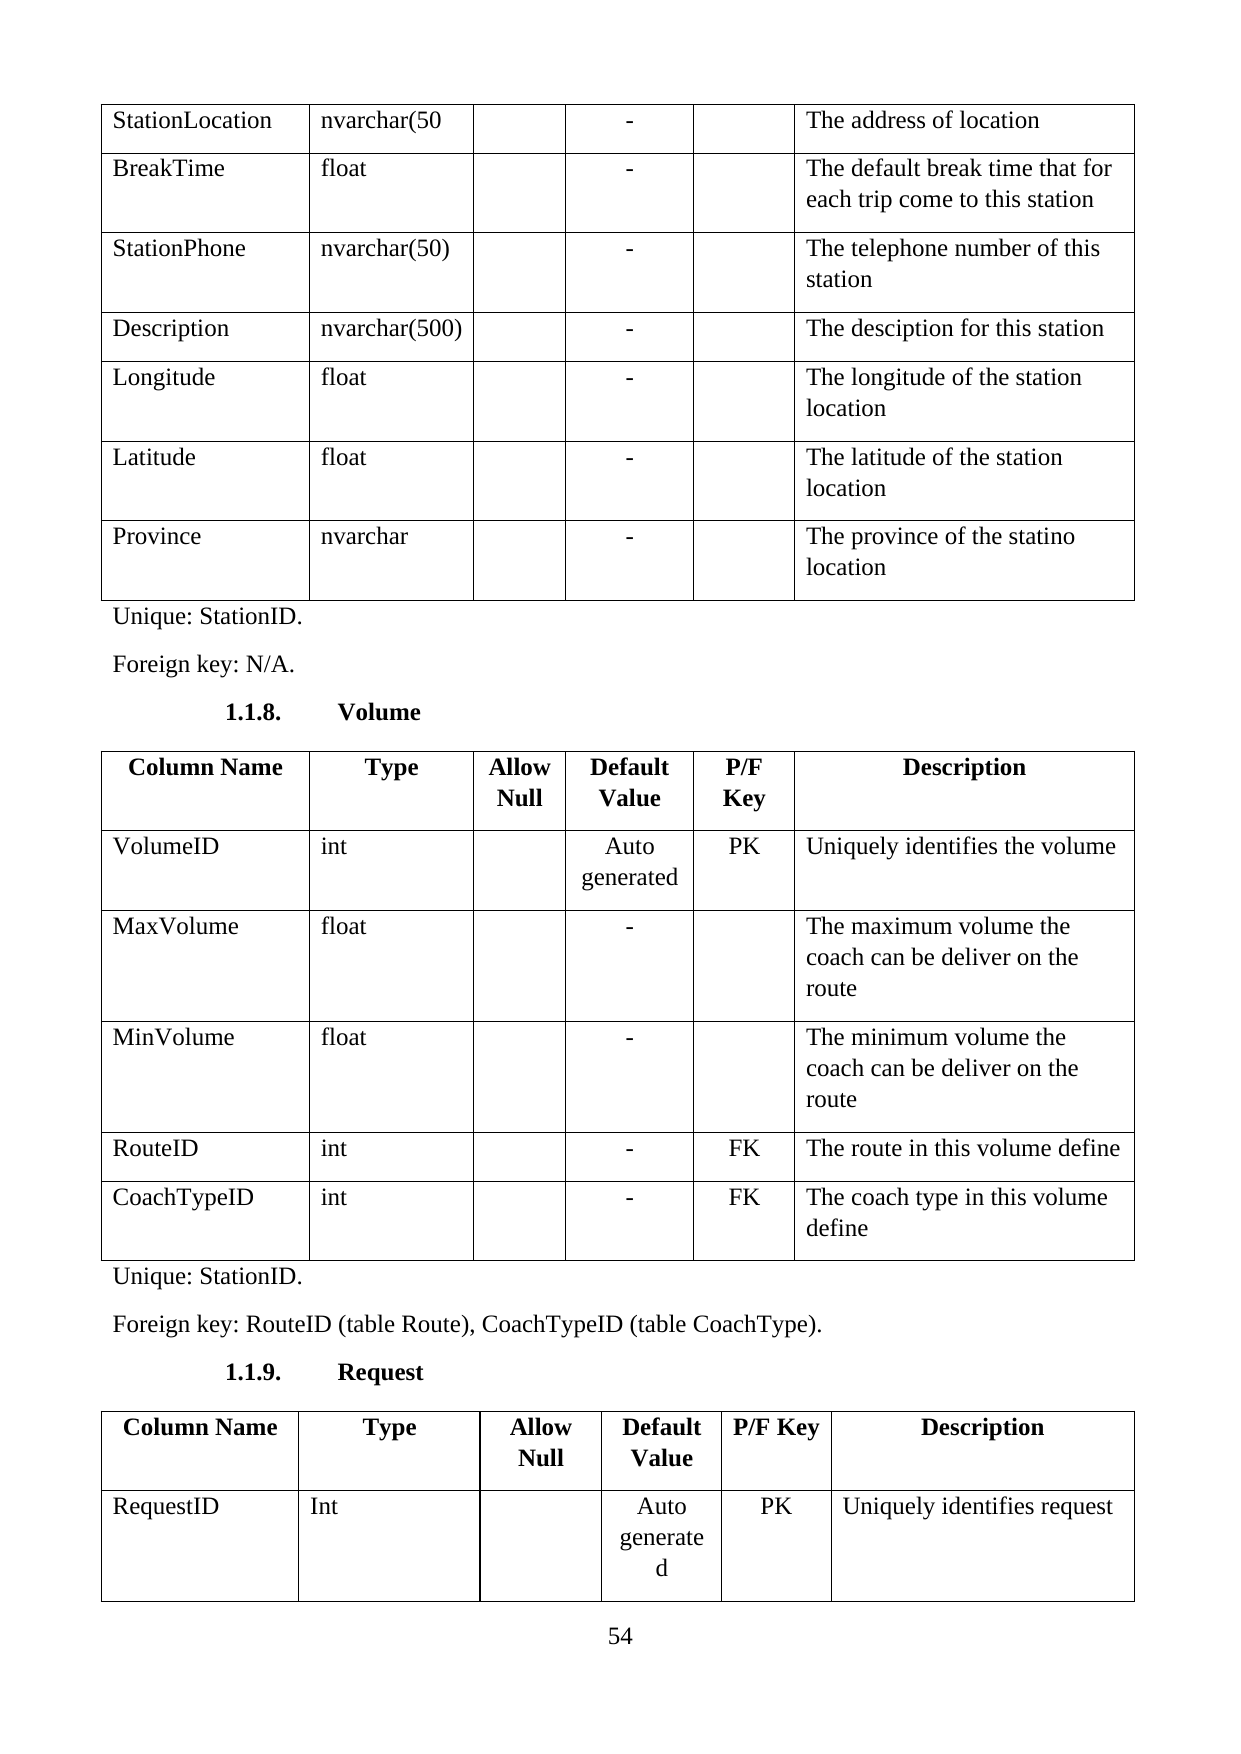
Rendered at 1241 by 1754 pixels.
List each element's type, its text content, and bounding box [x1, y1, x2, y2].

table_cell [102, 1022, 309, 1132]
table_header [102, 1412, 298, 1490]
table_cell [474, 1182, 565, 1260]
table_cell [694, 313, 794, 361]
text Unique: StationID. [112, 1261, 1128, 1290]
table_cell [694, 154, 794, 232]
text Foreign key: N/A. [112, 649, 1128, 678]
table_cell [694, 362, 794, 441]
table_cell StationLocation [102, 105, 309, 152]
table_header Type [310, 752, 473, 830]
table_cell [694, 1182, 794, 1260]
table_cell int [310, 831, 473, 910]
list Request [225, 1357, 1128, 1386]
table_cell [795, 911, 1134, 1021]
table_cell The address of location [795, 105, 1134, 152]
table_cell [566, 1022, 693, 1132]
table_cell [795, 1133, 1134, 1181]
table_cell Province [102, 521, 309, 600]
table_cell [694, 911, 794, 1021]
table_cell StationPhone [102, 233, 309, 312]
list Volume [225, 697, 1128, 725]
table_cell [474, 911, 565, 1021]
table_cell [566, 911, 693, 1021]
table_cell VolumeID [102, 831, 309, 910]
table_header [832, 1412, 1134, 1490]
table_cell - [566, 442, 693, 520]
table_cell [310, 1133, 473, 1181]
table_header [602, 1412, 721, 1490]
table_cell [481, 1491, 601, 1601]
table_cell float [310, 442, 473, 520]
table_cell [694, 521, 794, 600]
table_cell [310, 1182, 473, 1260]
table_cell Latitude [102, 442, 309, 520]
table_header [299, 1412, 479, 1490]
text Foreign key: RouteID (table Route), CoachTypeID (table CoachType). [112, 1309, 1128, 1338]
table_cell The desciption for this station [795, 313, 1134, 361]
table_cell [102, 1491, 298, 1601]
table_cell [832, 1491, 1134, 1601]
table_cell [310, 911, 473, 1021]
table_cell Auto generated [566, 831, 693, 910]
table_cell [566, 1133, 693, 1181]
table_cell [474, 313, 565, 361]
table_cell [474, 521, 565, 600]
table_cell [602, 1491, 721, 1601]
table_cell The telephone number of this station [795, 233, 1134, 312]
table_header Allow Null [474, 752, 565, 830]
table_cell [474, 154, 565, 232]
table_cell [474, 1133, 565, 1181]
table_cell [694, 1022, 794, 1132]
table_cell The province of the statino location [795, 521, 1134, 600]
table_cell nvarchar(500) [310, 313, 473, 361]
table_cell nvarchar [310, 521, 473, 600]
table_header Default Value [566, 752, 693, 830]
table_cell - [566, 521, 693, 600]
table_cell [474, 105, 565, 152]
table_cell [474, 233, 565, 312]
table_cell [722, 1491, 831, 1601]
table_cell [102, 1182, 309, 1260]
table_cell The longitude of the station location [795, 362, 1134, 441]
table_cell nvarchar(50 [310, 105, 473, 152]
table_cell [694, 105, 794, 152]
table_header P/F Key [694, 752, 794, 830]
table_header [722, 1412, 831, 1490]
table_cell nvarchar(50) [310, 233, 473, 312]
table_cell float [310, 362, 473, 441]
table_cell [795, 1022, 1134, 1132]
table_header Column Name [102, 752, 309, 830]
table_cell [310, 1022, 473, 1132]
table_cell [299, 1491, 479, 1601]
table_header Description [795, 752, 1134, 830]
table_cell - [566, 362, 693, 441]
table_cell [694, 233, 794, 312]
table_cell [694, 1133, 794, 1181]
table_cell [474, 831, 565, 910]
table_cell - [566, 154, 693, 232]
table_cell Description [102, 313, 309, 361]
table_cell BreakTime [102, 154, 309, 232]
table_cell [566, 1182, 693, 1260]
table_cell [474, 362, 565, 441]
table_cell [474, 442, 565, 520]
table_cell PK [694, 831, 794, 910]
table_cell - [566, 313, 693, 361]
text Unique: StationID. [112, 601, 1128, 630]
table_cell The latitude of the station location [795, 442, 1134, 520]
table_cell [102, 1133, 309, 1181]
table_cell - [566, 233, 693, 312]
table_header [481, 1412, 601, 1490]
table_cell Longitude [102, 362, 309, 441]
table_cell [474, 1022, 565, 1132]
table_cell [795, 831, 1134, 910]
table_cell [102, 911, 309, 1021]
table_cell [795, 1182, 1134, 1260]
table_cell [694, 442, 794, 520]
table_cell - [566, 105, 693, 152]
table_cell The default break time that for each trip come to this station [795, 154, 1134, 232]
table_cell float [310, 154, 473, 232]
